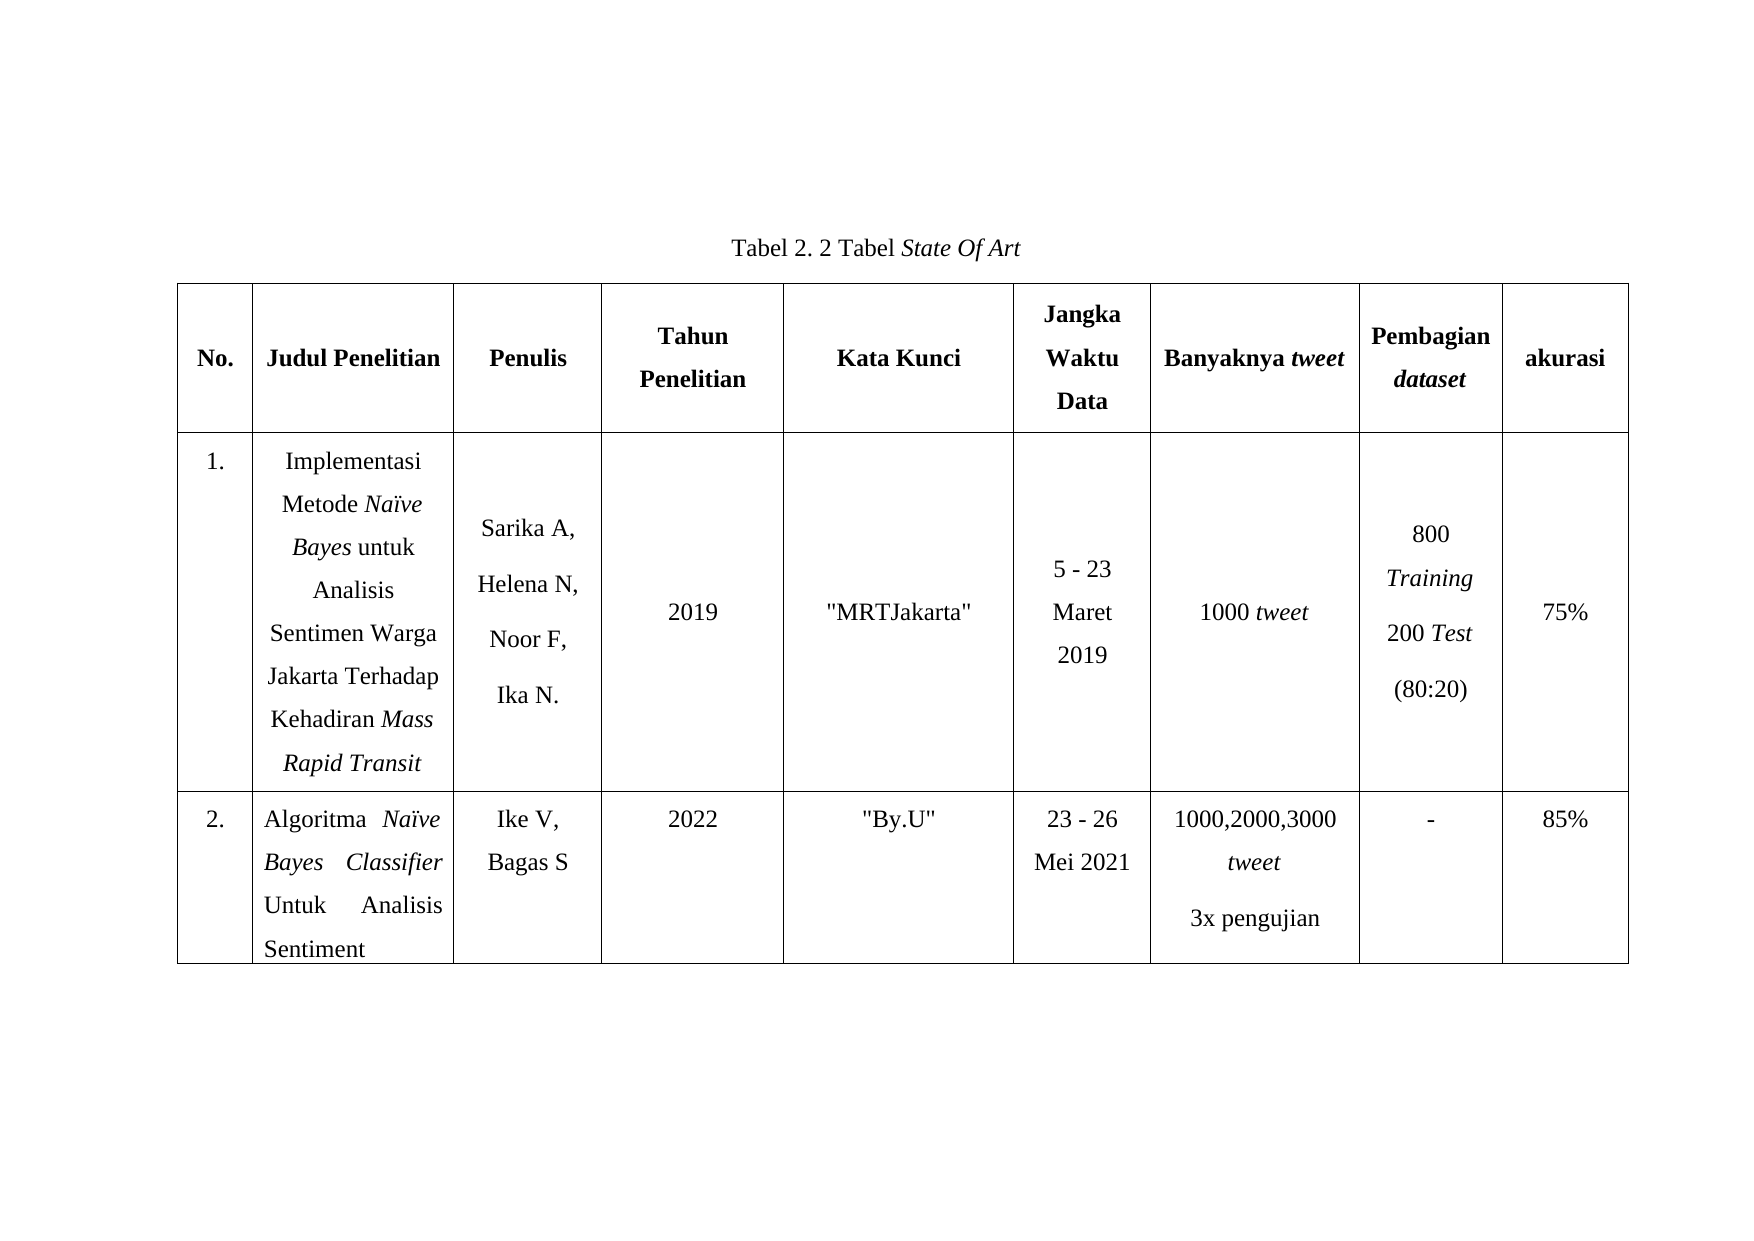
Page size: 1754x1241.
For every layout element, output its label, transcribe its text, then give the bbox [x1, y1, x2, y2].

table_header Jangka Waktu Data [1014, 284, 1150, 432]
table_cell Implementasi Metode Naïve Bayes untuk Analisis Sentimen Warga Jakarta Terhadap Kehadiran Mass Rapid Transit [253, 433, 453, 791]
text Tabel 2. 2 Tabel State Of Art [177, 233, 1577, 262]
table_cell "MRTJakarta" [784, 433, 1013, 791]
table_header Banyaknya tweet [1151, 284, 1359, 432]
table_cell Ike V, Bagas S [454, 792, 601, 962]
table_cell 800 Training 200 Test (80:20) [1360, 433, 1502, 791]
table_cell 2022 [602, 792, 783, 962]
table_cell 23 - 26 Mei 2021 [1014, 792, 1150, 962]
table_cell 5 - 23 Maret 2019 [1014, 433, 1150, 791]
table_header Tahun Penelitian [602, 284, 783, 432]
table_header No. [178, 284, 252, 432]
table_header Penulis [454, 284, 601, 432]
table_header Pembagian dataset [1360, 284, 1502, 432]
table_cell 2. [178, 792, 252, 962]
table_cell 75% [1503, 433, 1628, 791]
table_cell 1000 tweet [1151, 433, 1359, 791]
table_cell "By.U" [784, 792, 1013, 962]
table_header akurasi [1503, 284, 1628, 432]
table_header Kata Kunci [784, 284, 1013, 432]
table_header Judul Penelitian [253, 284, 453, 432]
table_cell 85% [1503, 792, 1628, 962]
table_cell 1. [178, 433, 252, 791]
table_cell - [1360, 792, 1502, 962]
table_cell 2019 [602, 433, 783, 791]
table_cell Sarika A, Helena N, Noor F, Ika N. [454, 433, 601, 791]
table_cell 1000,2000,3000 tweet 3x pengujian [1151, 792, 1359, 962]
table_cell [253, 792, 453, 962]
